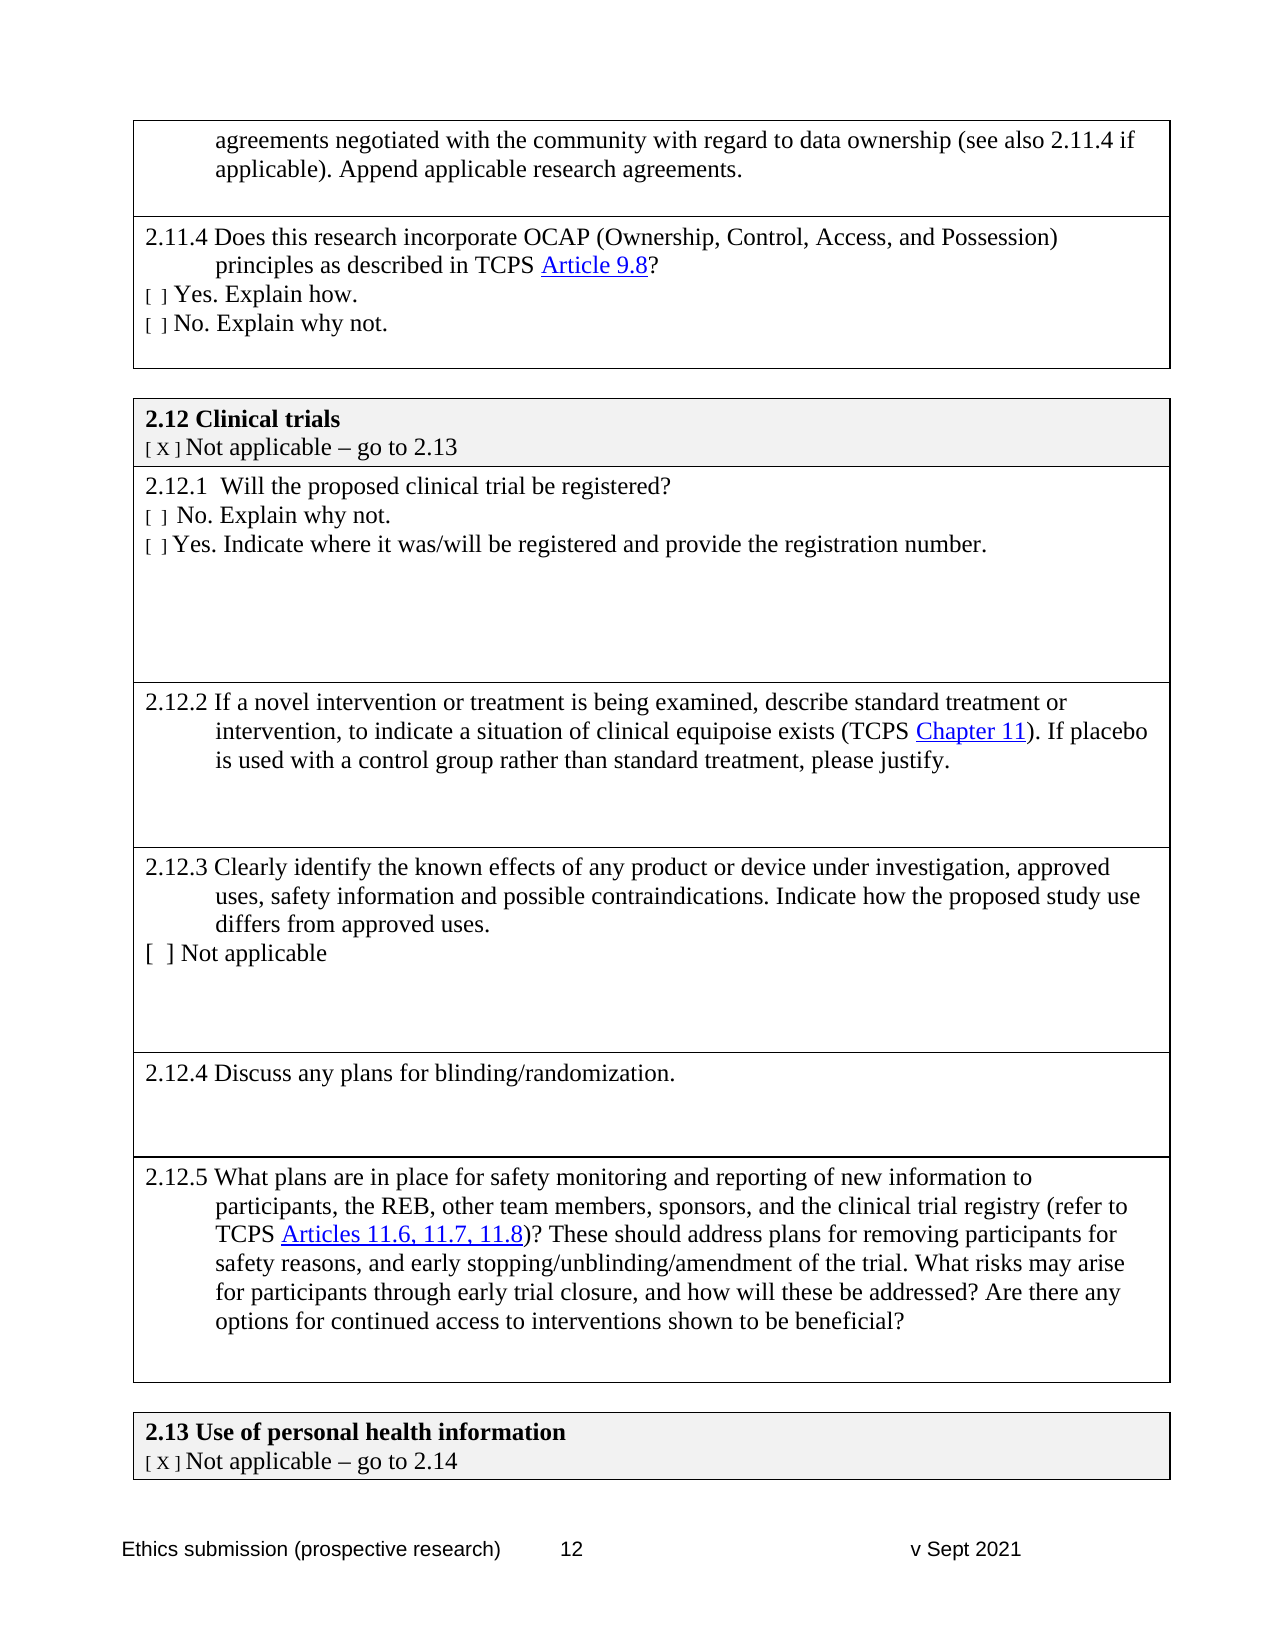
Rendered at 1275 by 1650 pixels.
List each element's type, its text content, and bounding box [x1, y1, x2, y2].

table_cell 2.12.5 What plans are in place for safety monitoring and reporting of new information to participants, the REB, other team members, sponsors, and the clinical trial registry (refer to TCPS Articles 11.6, 11.7, 11.8)? These should address plans for removing participants for safety reasons, and early stopping/unblinding/amendment of the trial. What risks may arise for participants through early trial closure, and how will these be addressed? Are there any options for continued access to interventions shown to be beneficial? [134, 1158, 1169, 1382]
table_header 2.13 Use of personal health information [ X ] Not applicable – go to 2.14 [134, 1413, 1169, 1479]
table_cell 2.12.2 If a novel intervention or treatment is being examined, describe standard treatment or intervention, to indicate a situation of clinical equipoise exists (TCPS Chapter 11). If placebo is used with a control group rather than standard treatment, please justify. [134, 683, 1169, 847]
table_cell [134, 121, 1169, 216]
table_cell 2.11.4 Does this research incorporate OCAP (Ownership, Control, Access, and Possession) principles as described in TCPS Article 9.8? [ ] Yes. Explain how. [ ] No. Explain why not. [134, 217, 1169, 368]
table_cell 2.12.4 Discuss any plans for blinding/randomization. [134, 1053, 1169, 1156]
table_cell 2.12.3 Clearly identify the known effects of any product or device under investigation, approved uses, safety information and possible contraindications. Indicate how the proposed study use differs from approved uses. [ ] Not applicable [134, 848, 1169, 1052]
table_cell 2.12.1 Will the proposed clinical trial be registered? [ ] No. Explain why not. [ ] Yes. Indicate where it was/will be registered and provide the registration number. [134, 467, 1169, 682]
table_header 2.12 Clinical trials [ X ] Not applicable – go to 2.13 [134, 399, 1169, 466]
